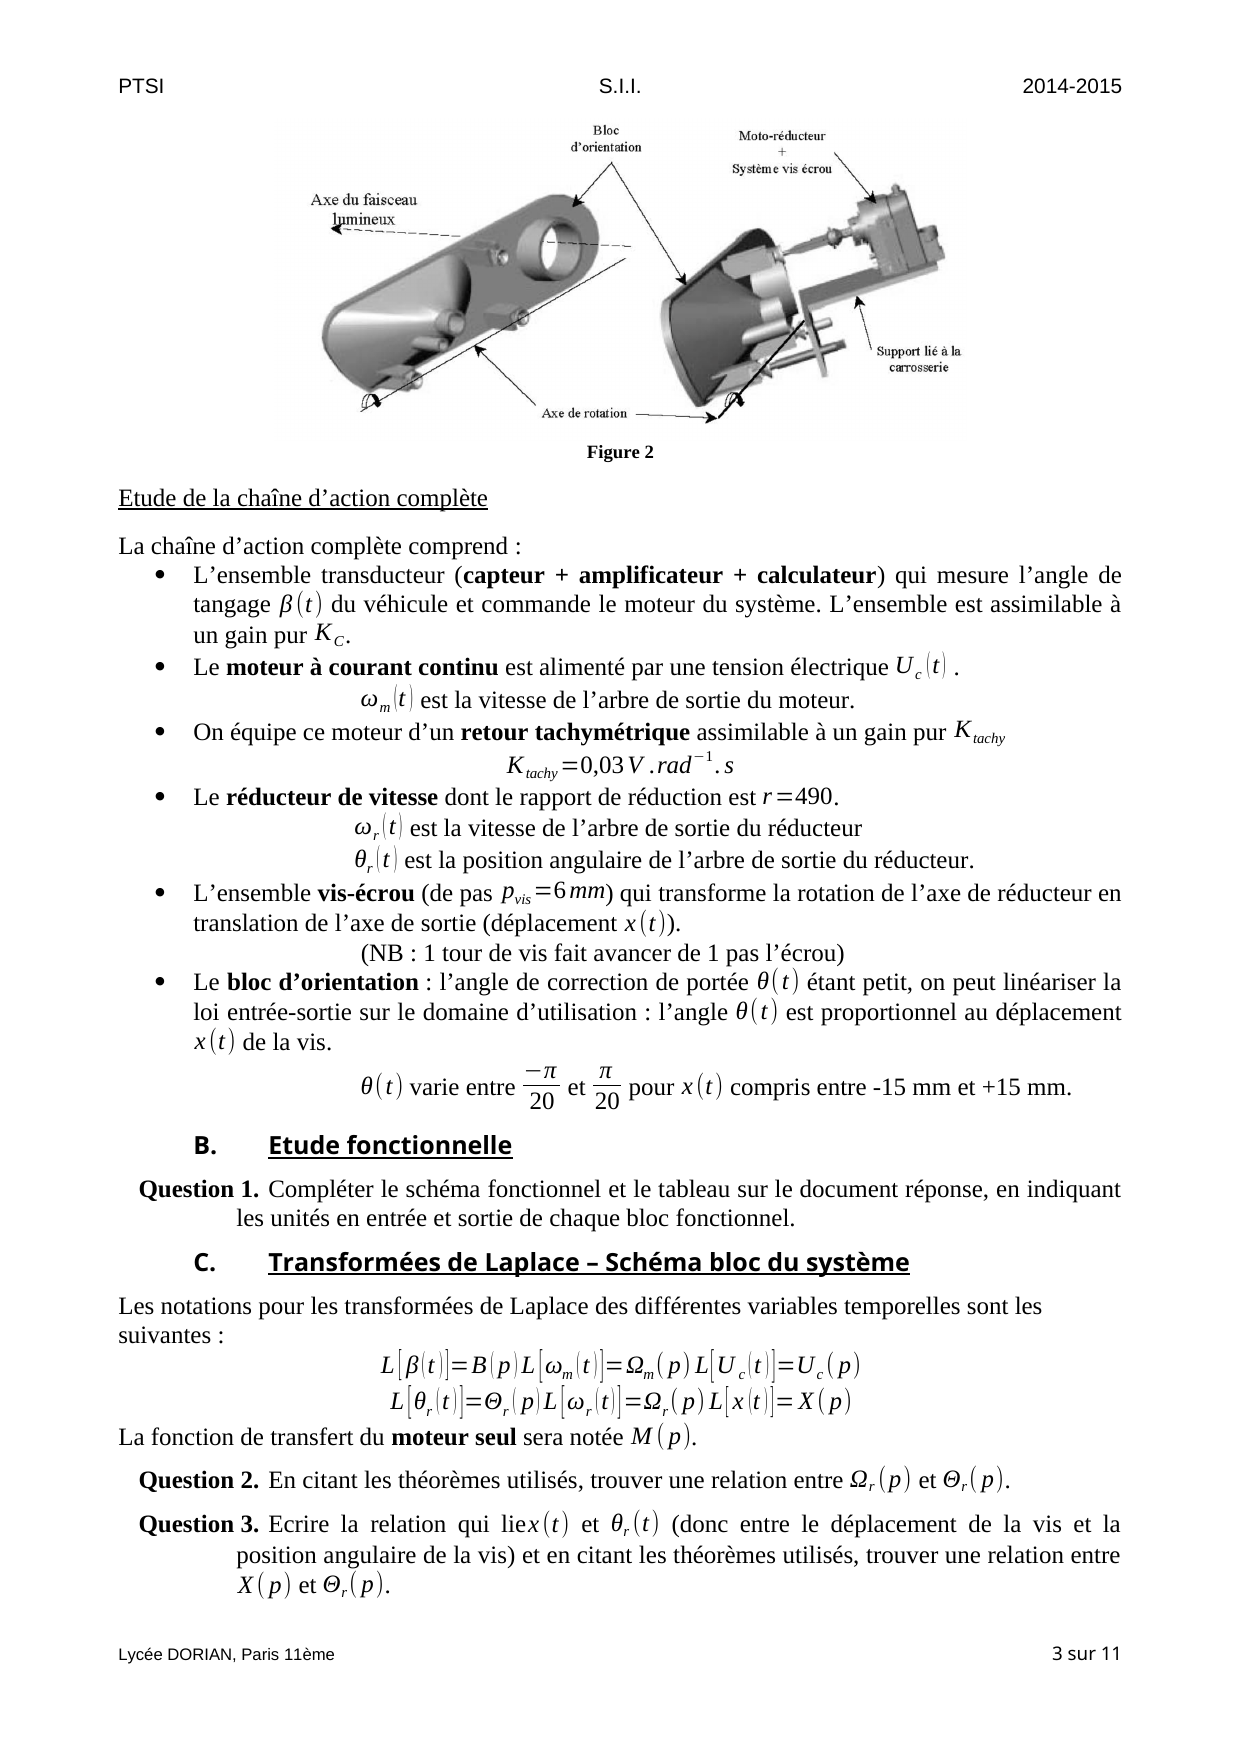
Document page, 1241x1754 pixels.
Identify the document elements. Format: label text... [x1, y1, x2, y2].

text est la vitesse de l’arbre de sortie du réducteur [354, 811, 1122, 843]
list Le réducteur de vitesse dont le rapport de réduction est . [156, 782, 1122, 811]
text Figure 2 [118, 441, 1122, 462]
list On équipe ce moteur d’un retour tachymétrique assimilable à un gain pur [156, 716, 1122, 747]
text Etude de la chaîne d’action complète [118, 483, 1122, 512]
subtitle Transformées de Laplace – Schéma bloc du système [193, 1244, 1122, 1278]
list L’ensemble vis-écrou (de pas ) qui transforme la rotation de l’axe de réducteur en translation de l’axe de sortie (déplacement ). [156, 876, 1122, 938]
list Le moteur à courant continu est alimenté par une tension électrique . [156, 650, 1122, 683]
text Ecrire la relation qui lie et (donc entre le déplacement de la vis et la position angulaire de la vis) et en citant les théorèmes utilisés, trouver une relation entre et . [199, 1508, 1122, 1601]
text (NB : 1 tour de vis fait avancer de 1 pas l’écrou) [354, 938, 1122, 966]
text est la vitesse de l’arbre de sortie du moteur. [354, 683, 1122, 716]
text La chaîne d’action complète comprend : [118, 531, 1122, 560]
list Le bloc d’orientation : l’angle de correction de portée étant petit, on peut linéariser la loi entrée-sortie sur le domaine d’utilisation : l’angle est proportionnel au déplacement de la vis. [156, 966, 1122, 1056]
text En citant les théorèmes utilisés, trouver une relation entre et . [199, 1463, 1122, 1496]
picture [273, 118, 967, 441]
text est la position angulaire de l’arbre de sortie du réducteur. [354, 843, 1122, 876]
text Les notations pour les transformées de Laplace des différentes variables temporelles sont les suivantes : [118, 1291, 1122, 1348]
text Compléter le schéma fonctionnel et le tableau sur le document réponse, en indiquant les unités en entrée et sortie de chaque bloc fonctionnel. [199, 1174, 1122, 1232]
text La fonction de transfert du moteur seul sera notée . [118, 1421, 1122, 1451]
list L’ensemble transducteur (capteur + amplificateur + calculateur) qui mesure l’angle de tangage du véhicule et commande le moteur du système. L’ensemble est assimilable à un gain pur . [156, 560, 1122, 650]
text varie entre et pour compris entre -15 mm et +15 mm. [354, 1056, 1122, 1115]
subtitle Etude fonctionnelle [193, 1128, 1122, 1162]
